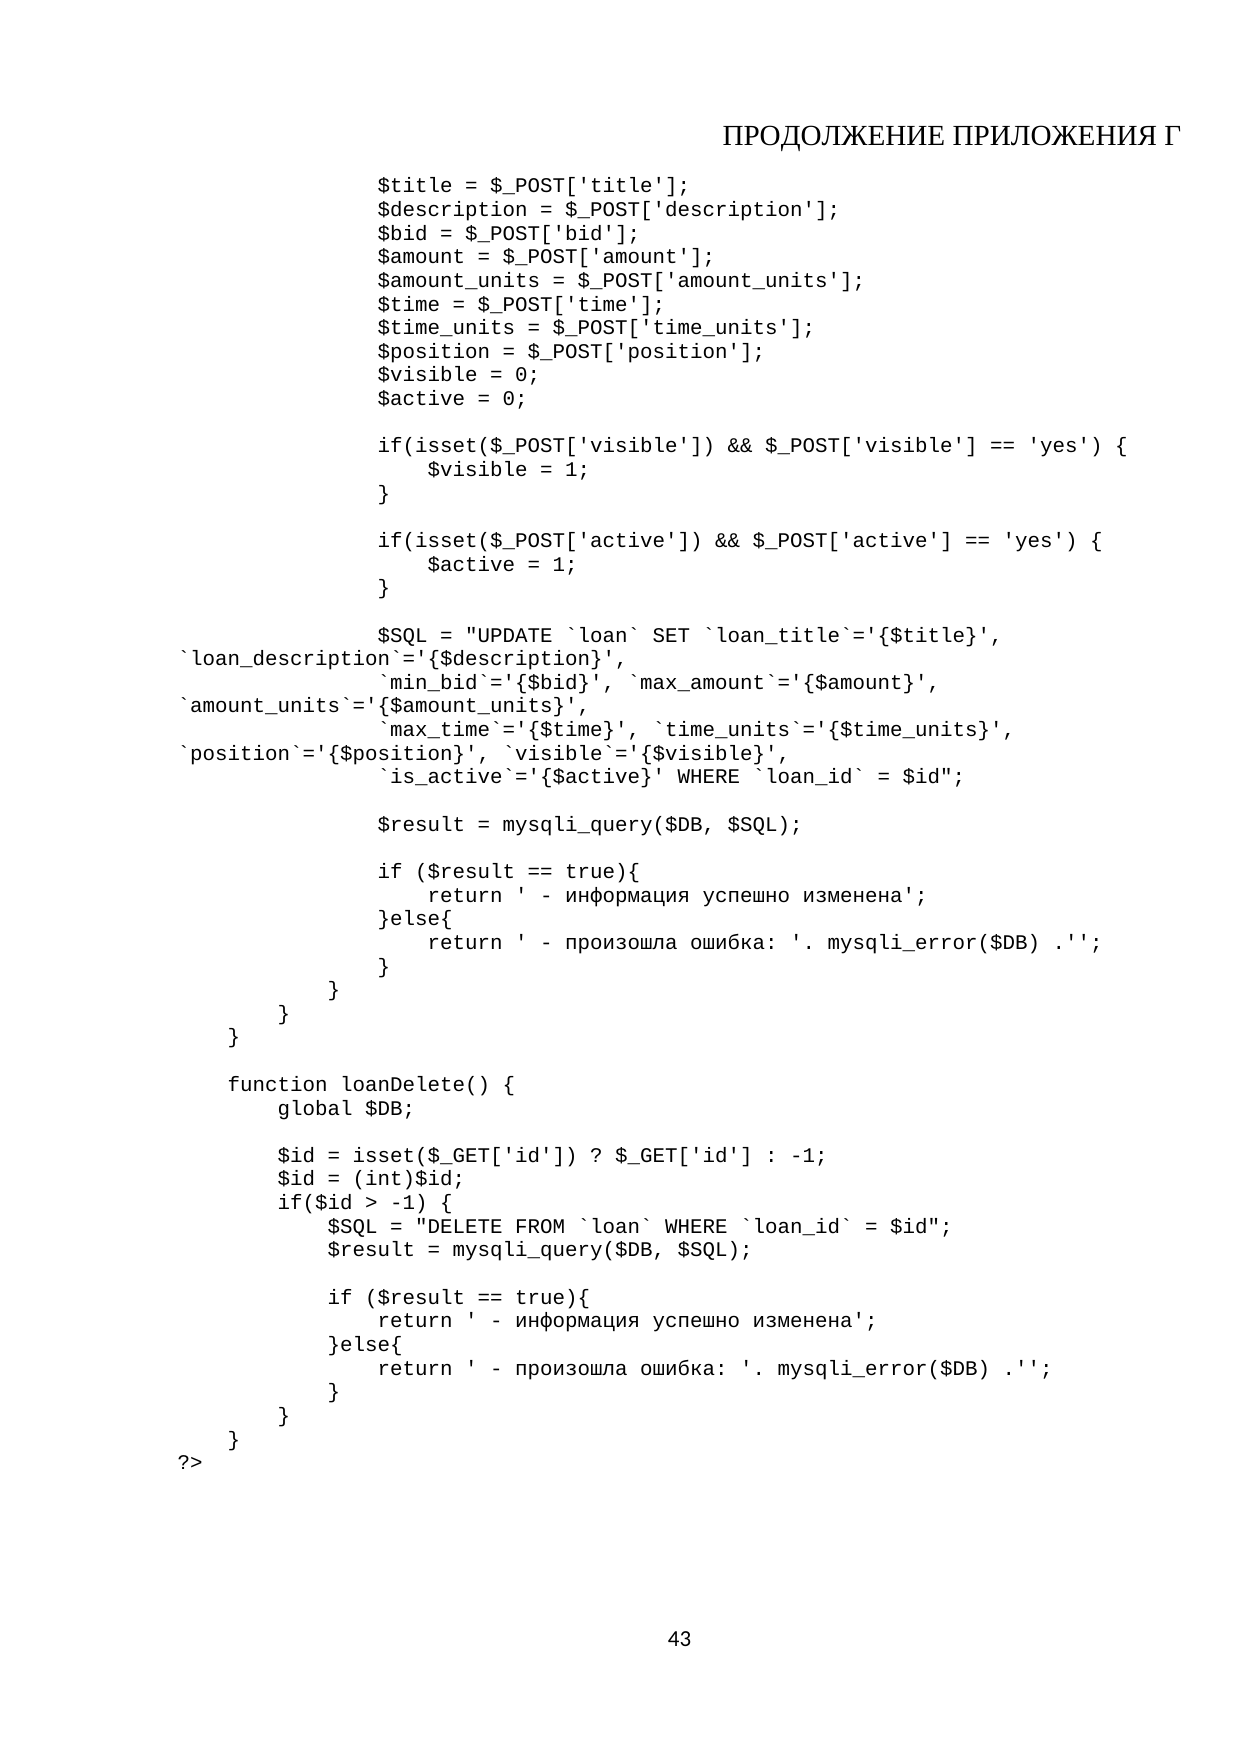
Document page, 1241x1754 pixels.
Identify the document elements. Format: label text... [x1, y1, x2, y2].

text return ' - информация успешно изменена'; [177, 885, 1181, 908]
text if ($result == true){ [177, 1287, 1181, 1310]
text return ' - информация успешно изменена'; [177, 1310, 1181, 1334]
text $time_units = $_POST['time_units']; [177, 317, 1181, 341]
text return ' - произошла ошибка: '. mysqli_error($DB) .''; [177, 932, 1181, 956]
text } [177, 979, 1181, 1003]
text } [177, 1428, 1181, 1452]
text } [177, 483, 1181, 506]
text $active = 1; [177, 554, 1181, 577]
text $id = isset($_GET['id']) ? $_GET['id'] : -1; [177, 1145, 1181, 1168]
text }else{ [177, 908, 1181, 932]
text if(isset($_POST['active']) && $_POST['active'] == 'yes') { [177, 530, 1181, 554]
text `min_bid`='{$bid}', `max_amount`='{$amount}', `amount_units`='{$amount_units}', [177, 672, 1181, 719]
text } [177, 1027, 1181, 1050]
text $SQL = "DELETE FROM `loan` WHERE `loan_id` = $id"; [177, 1216, 1181, 1239]
text `max_time`='{$time}', `time_units`='{$time_units}', `position`='{$position}', `visible`='{$visible}', [177, 719, 1181, 766]
text $position = $_POST['position']; [177, 341, 1181, 364]
text $id = (int)$id; [177, 1168, 1181, 1192]
text $amount_units = $_POST['amount_units']; [177, 270, 1181, 293]
text $visible = 0; [177, 364, 1181, 388]
text if ($result == true){ [177, 861, 1181, 885]
text if(isset($_POST['visible']) && $_POST['visible'] == 'yes') { [177, 435, 1181, 459]
text if($id > -1) { [177, 1192, 1181, 1216]
text } [177, 1381, 1181, 1405]
text ПРОДОЛЖЕНИЕ ПРИЛОЖЕНИЯ Г [177, 118, 1181, 152]
text $result = mysqli_query($DB, $SQL); [177, 1239, 1181, 1263]
text ?> [177, 1452, 1181, 1476]
text } [177, 1003, 1181, 1027]
text } [177, 956, 1181, 979]
text } [177, 577, 1181, 601]
text $amount = $_POST['amount']; [177, 246, 1181, 270]
text } [177, 1405, 1181, 1428]
text global $DB; [177, 1097, 1181, 1121]
text `is_active`='{$active}' WHERE `loan_id` = $id"; [177, 766, 1181, 790]
text $result = mysqli_query($DB, $SQL); [177, 814, 1181, 837]
text $description = $_POST['description']; [177, 199, 1181, 223]
text function loanDelete() { [177, 1074, 1181, 1097]
text $SQL = "UPDATE `loan` SET `loan_title`='{$title}', `loan_description`='{$description}', [177, 624, 1181, 672]
text $title = $_POST['title']; [177, 175, 1181, 199]
text return ' - произошла ошибка: '. mysqli_error($DB) .''; [177, 1358, 1181, 1381]
text $active = 0; [177, 388, 1181, 412]
text $time = $_POST['time']; [177, 293, 1181, 317]
text $visible = 1; [177, 459, 1181, 483]
text }else{ [177, 1334, 1181, 1358]
text $bid = $_POST['bid']; [177, 223, 1181, 246]
